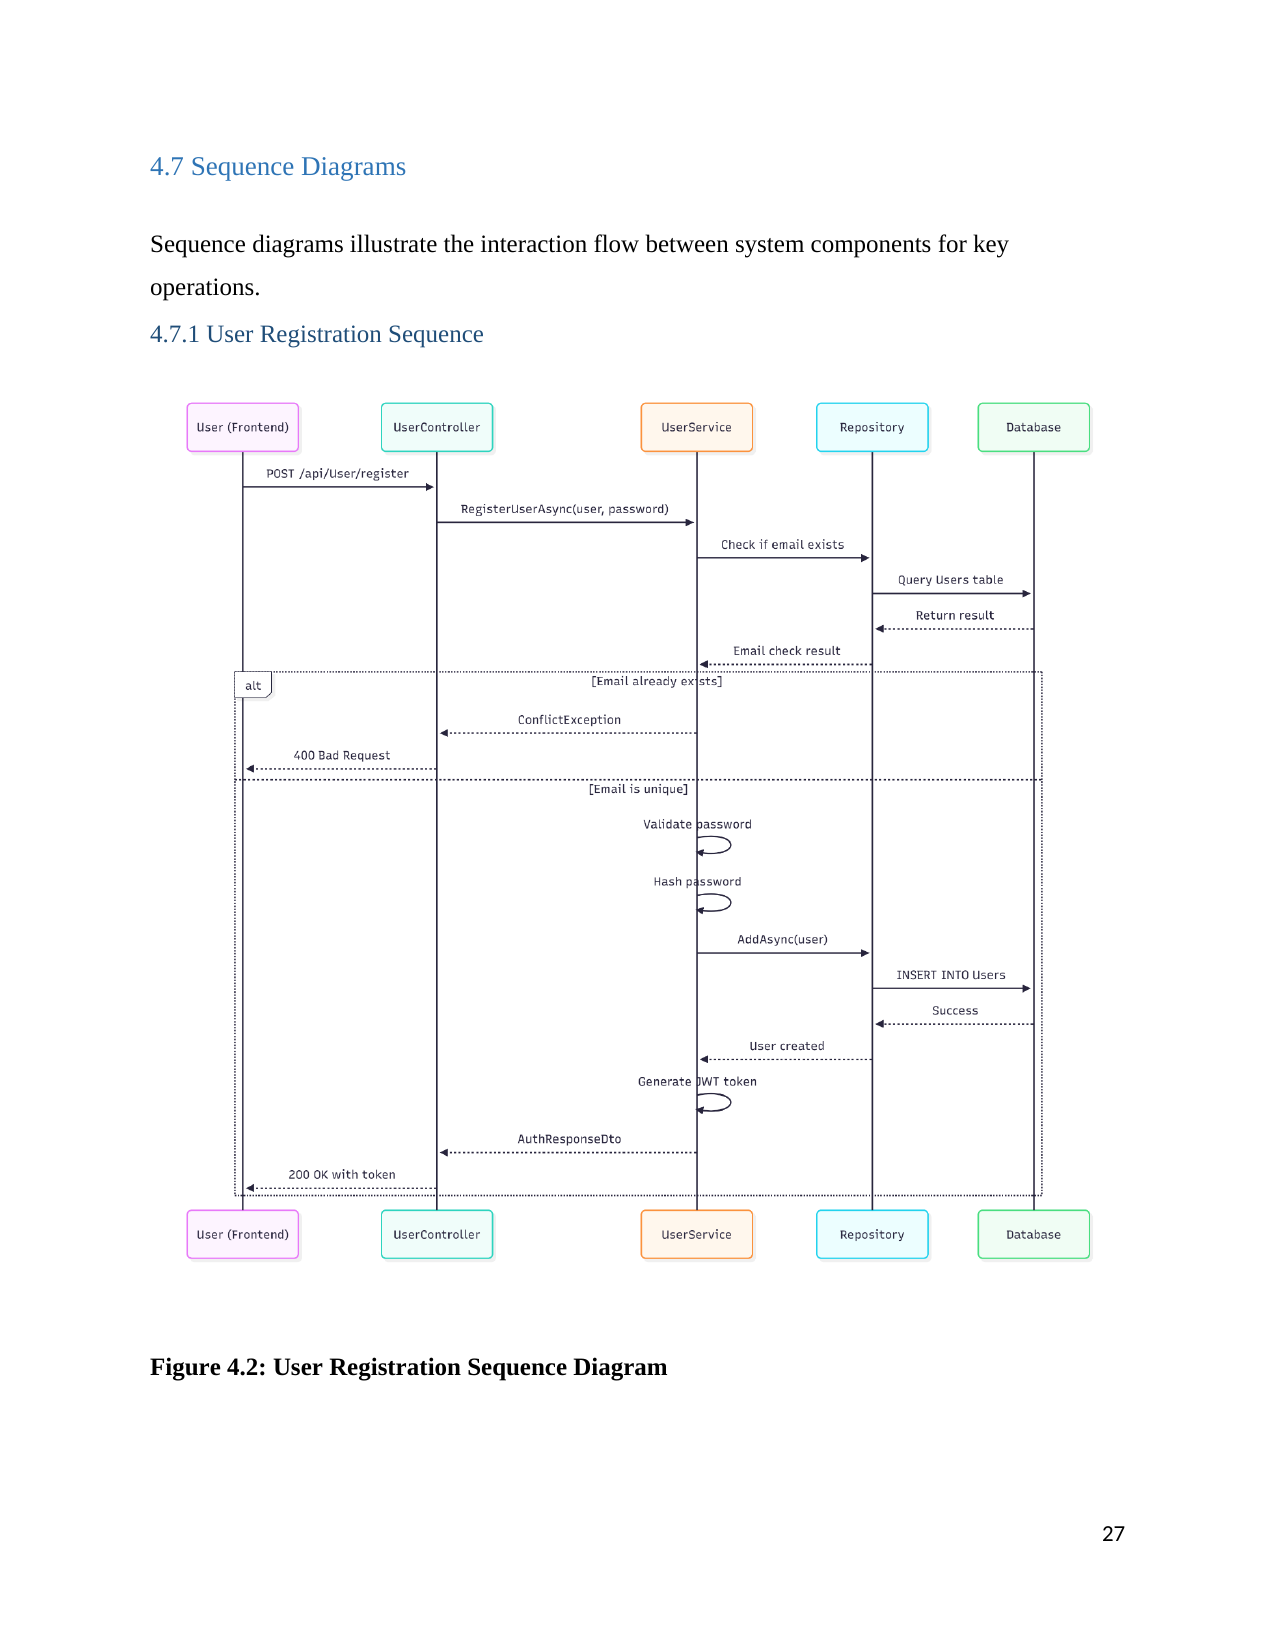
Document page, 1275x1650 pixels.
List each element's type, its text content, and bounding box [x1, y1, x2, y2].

subtitle 4.7 Sequence Diagrams [150, 150, 1125, 181]
picture [150, 395, 1125, 1289]
text Sequence diagrams illustrate the interaction flow between system components for key operations. [150, 229, 1125, 301]
subtitle 4.7.1 User Registration Sequence [150, 319, 1125, 348]
text Figure 4.2: User Registration Sequence Diagram [150, 1352, 1125, 1381]
